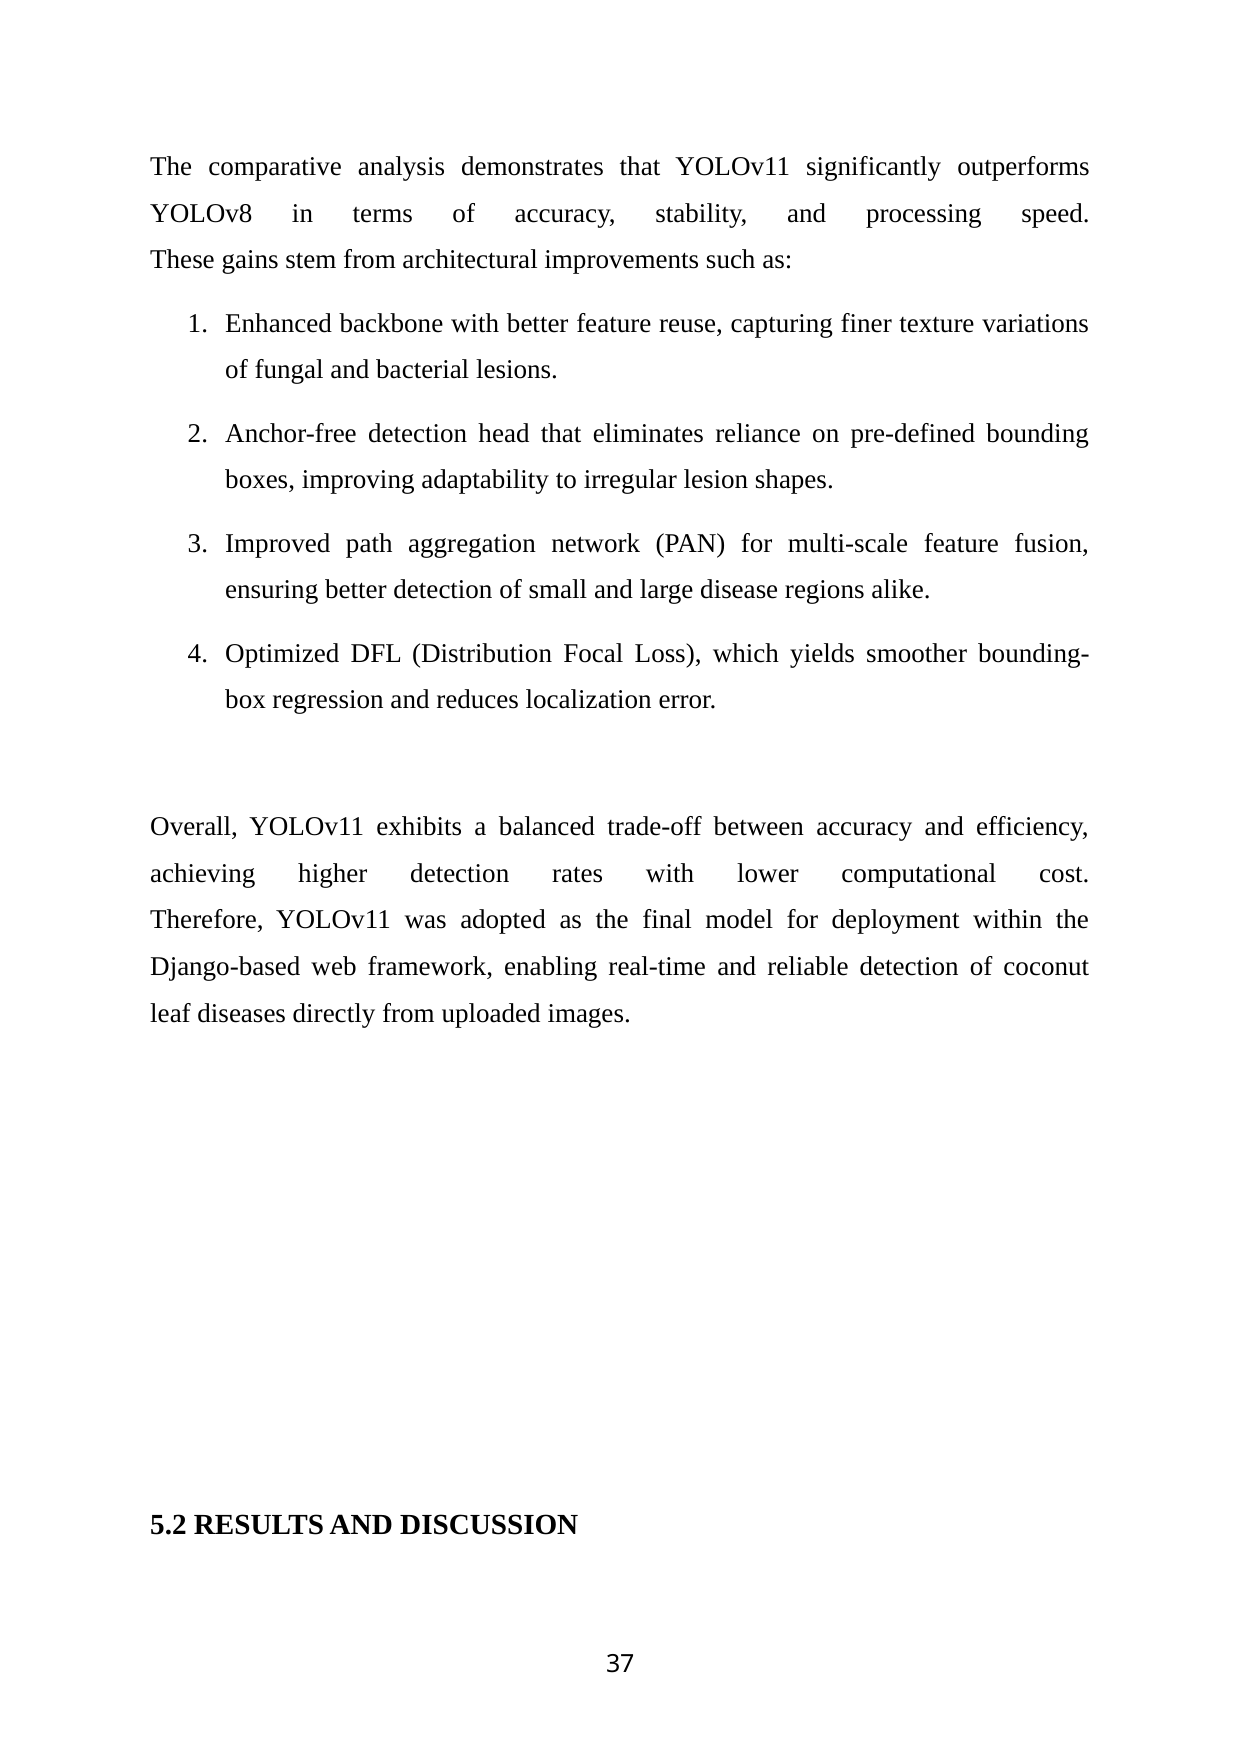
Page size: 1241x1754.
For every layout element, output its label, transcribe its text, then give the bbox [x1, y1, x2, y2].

text Overall, YOLOv11 exhibits a balanced trade-off between accuracy and efficiency, achieving higher detection rates with lower computational cost. Therefore, YOLOv11 was adopted as the final model for deployment within the Django-based web framework, enabling real-time and reliable detection of coconut leaf diseases directly from uploaded images. [150, 810, 1090, 1028]
list Anchor-free detection head that eliminates reliance on pre-defined bounding boxes, improving adaptability to irregular lesion shapes. [187, 417, 1090, 494]
list Improved path aggregation network (PAN) for multi-scale feature fusion, ensuring better detection of small and large disease regions alike. [187, 527, 1090, 604]
text 5.2 RESULTS AND DISCUSSION [150, 1507, 1090, 1541]
list Enhanced backbone with better feature reuse, capturing finer texture variations of fungal and bacterial lesions. [187, 307, 1090, 384]
text The comparative analysis demonstrates that YOLOv11 significantly outperforms YOLOv8 in terms of accuracy, stability, and processing speed. These gains stem from architectural improvements such as: [150, 150, 1090, 274]
list Optimized DFL (Distribution Focal Loss), which yields smoother bounding-box regression and reduces localization error. [187, 637, 1090, 714]
